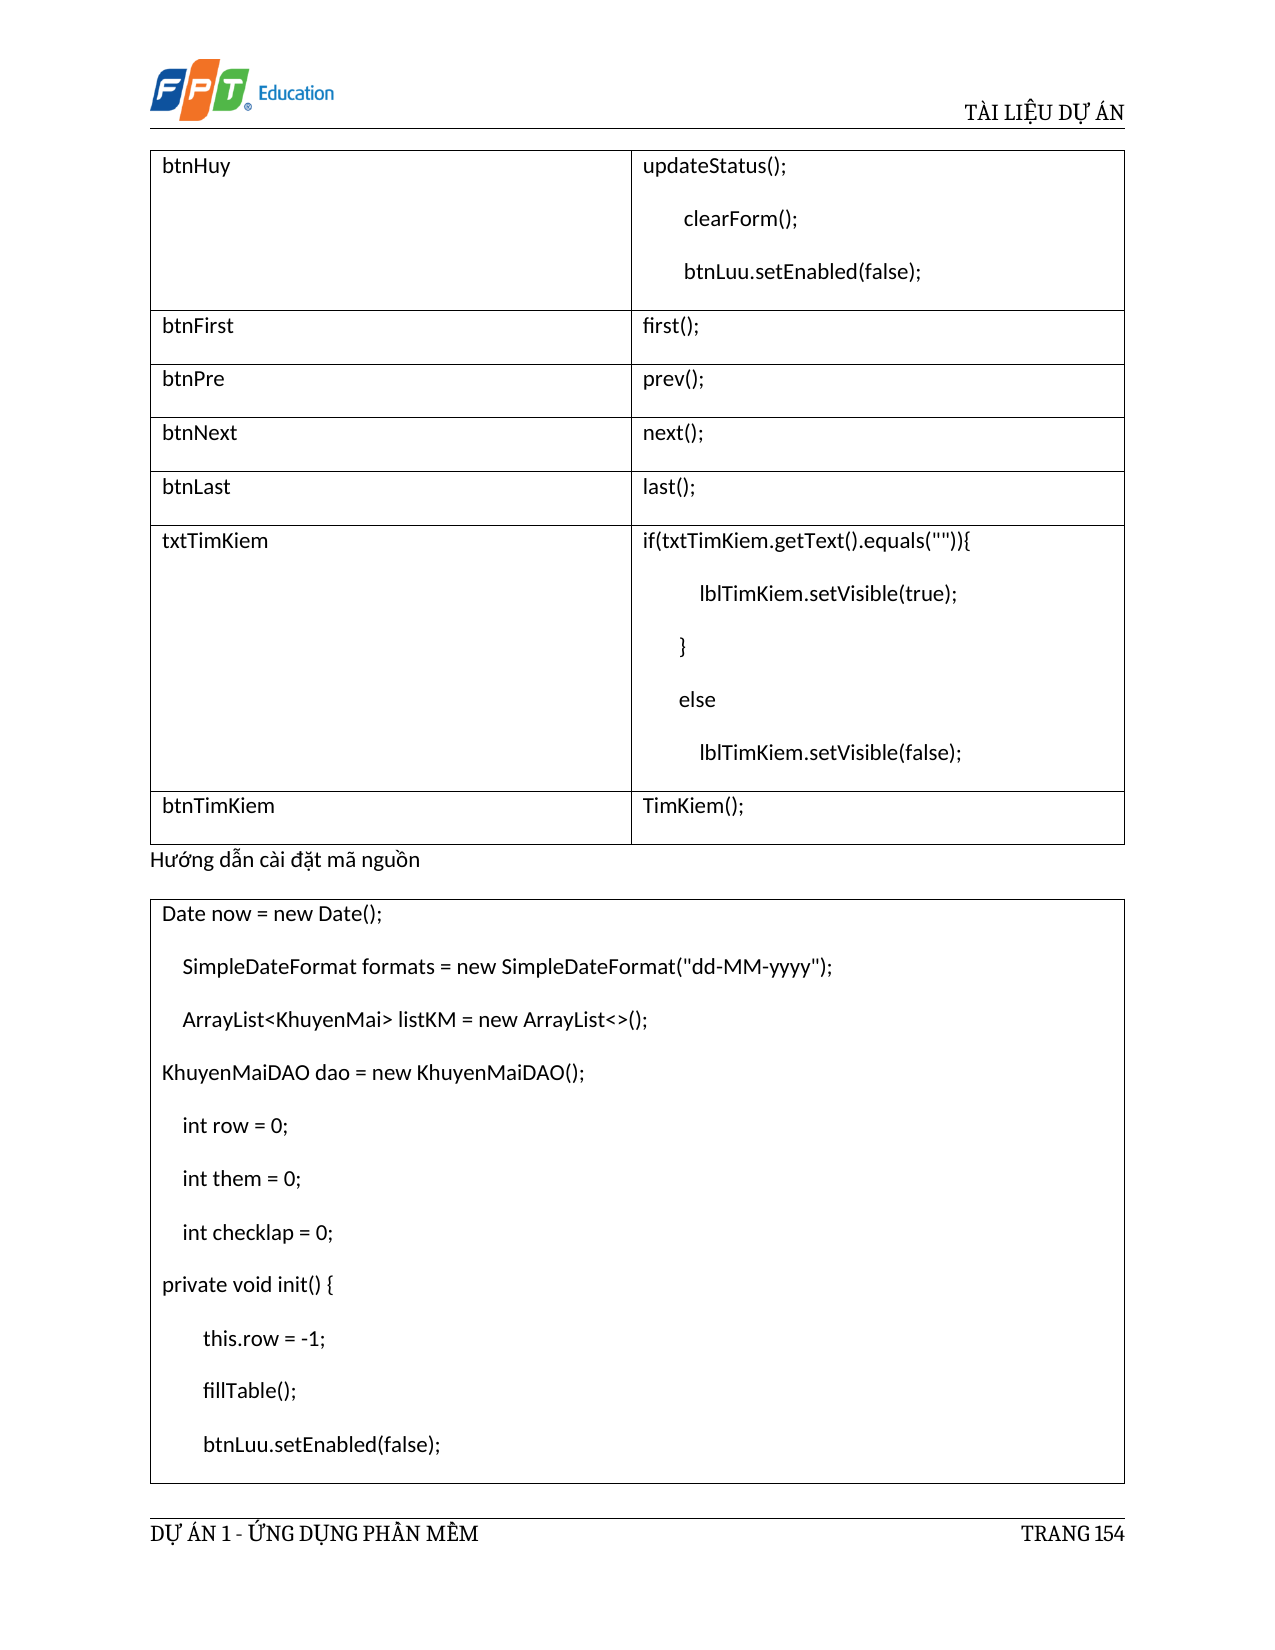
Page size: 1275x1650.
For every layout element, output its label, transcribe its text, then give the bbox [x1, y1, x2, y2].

picture [150, 59, 336, 121]
table_cell TimKiem(); [632, 792, 1124, 844]
text Hướng dẫn cài đặt mã nguồn [150, 845, 1125, 873]
table_cell last(); [632, 472, 1124, 525]
table_cell btnHuy [151, 151, 631, 310]
table_cell btnLast [151, 472, 631, 525]
table_cell prev(); [632, 365, 1124, 417]
table_cell if(txtTimKiem.getText().equals("")){ lblTimKiem.setVisible(true); } else lblTimKiem.setVisible(false); [632, 526, 1124, 791]
table_cell btnPre [151, 365, 631, 417]
table_cell first(); [632, 311, 1124, 363]
table_cell btnTimKiem [151, 792, 631, 844]
table_cell txtTimKiem [151, 526, 631, 791]
table_cell next(); [632, 418, 1124, 471]
table_cell updateStatus(); clearForm(); btnLuu.setEnabled(false); [632, 151, 1124, 310]
table_cell btnFirst [151, 311, 631, 363]
table_cell btnNext [151, 418, 631, 471]
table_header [151, 900, 1124, 1482]
